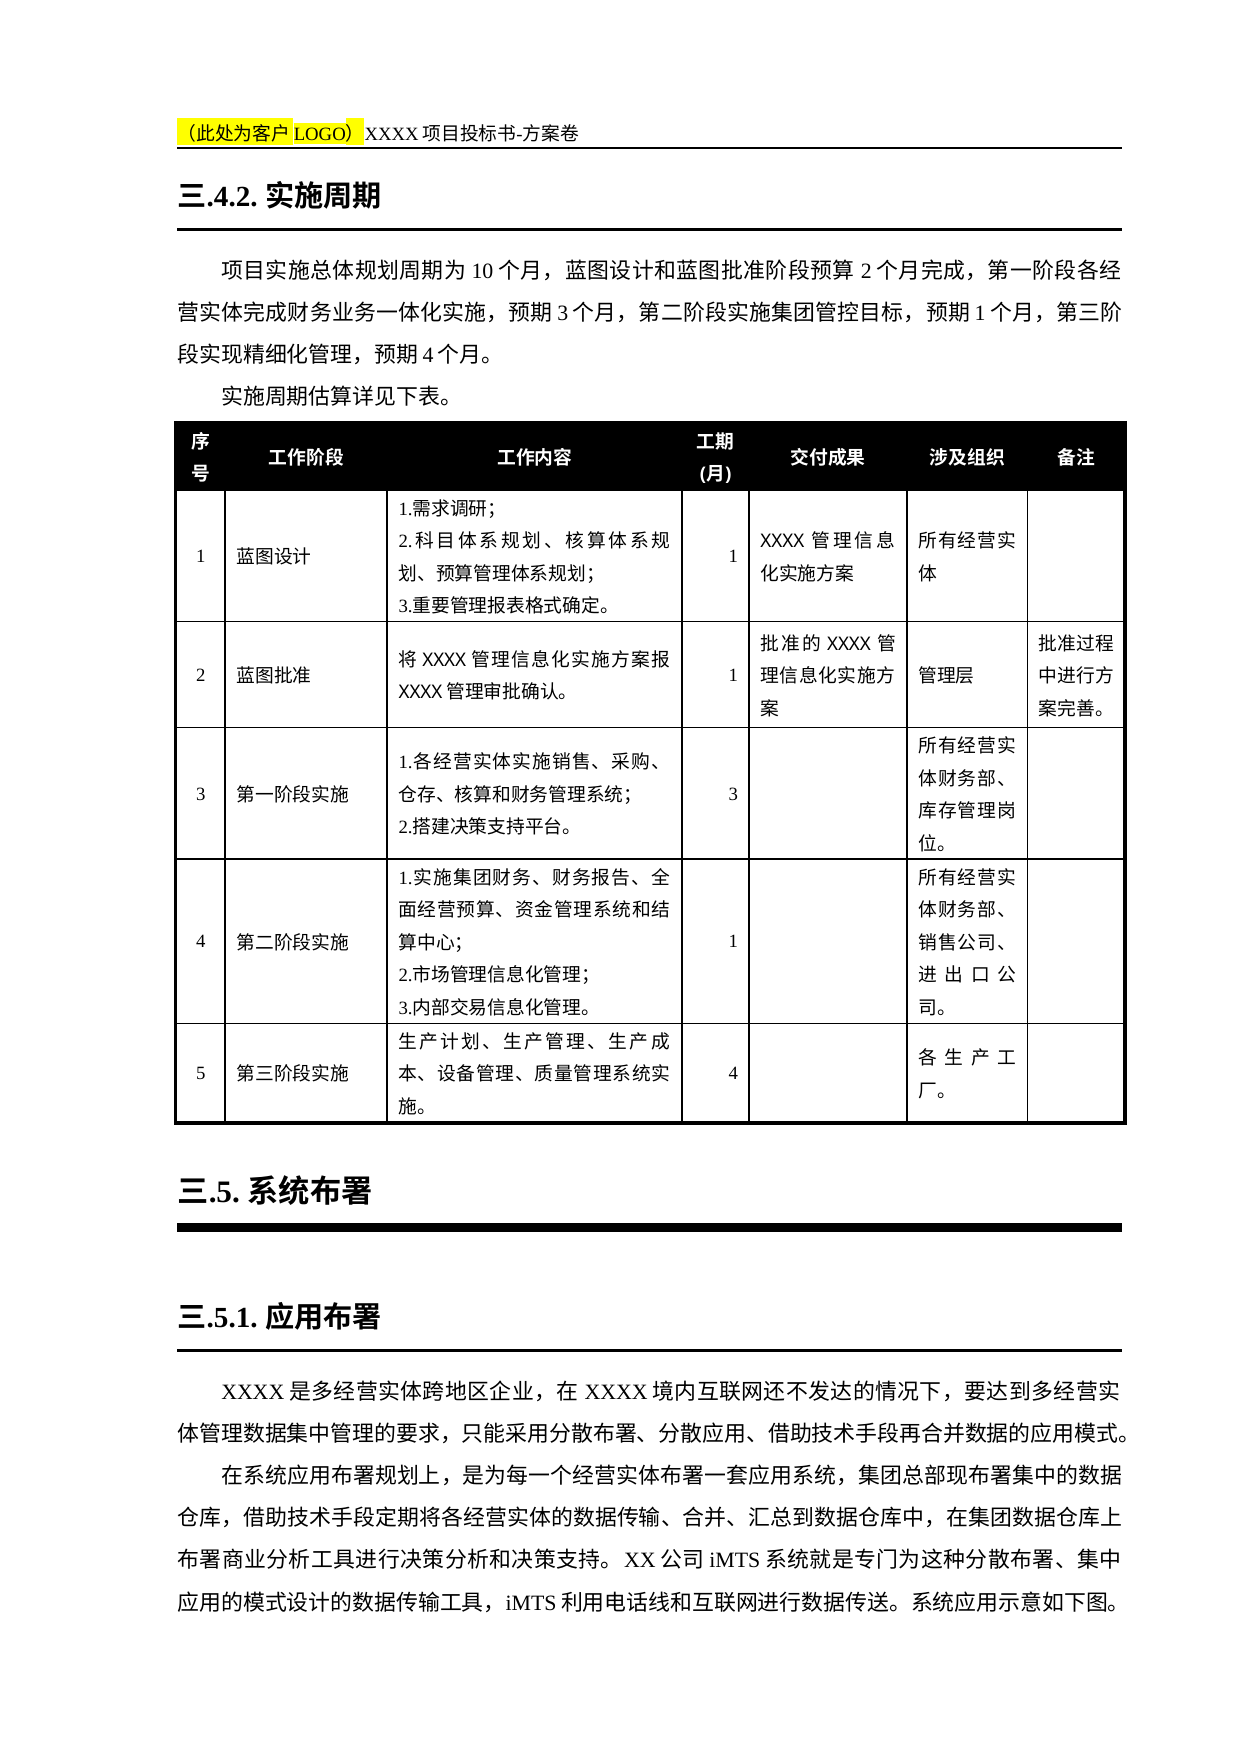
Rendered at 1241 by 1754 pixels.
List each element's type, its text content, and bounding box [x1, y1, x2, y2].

table_cell 第二阶段实施 [226, 860, 386, 1022]
table_cell [1028, 1024, 1123, 1121]
table_header 序号 [177, 424, 224, 489]
table_cell 生产计划、生产管理、生产成本、设备管理、质量管理系统实施。 [388, 1024, 681, 1121]
table_cell 3 [177, 728, 224, 858]
table_header 工作阶段 [226, 424, 386, 489]
table_cell 批准过程中进行方案完善。 [1028, 622, 1123, 727]
table_cell 第一阶段实施 [226, 728, 386, 858]
table_cell 所有经营实体财务部、库存管理岗位。 [908, 728, 1027, 858]
table_cell [1028, 728, 1123, 858]
text 实施周期估算详见下表。 [177, 379, 1122, 411]
table_cell XXXX管理信息化实施方案 [750, 491, 906, 621]
subtitle 实施周期 [177, 161, 1122, 228]
table_cell [1028, 860, 1123, 1022]
table_cell 5 [177, 1024, 224, 1121]
table_cell 蓝图批准 [226, 622, 386, 727]
text 项目实施总体规划周期为10个月，蓝图设计和蓝图批准阶段预算2个月完成，第一阶段各经营实体完成财务业务一体化实施，预期3个月，第二阶段实施集团管控目标，预期1个月，第三阶段实现精细化管理，预期4个月。 [177, 252, 1122, 369]
table_header 备注 [1028, 424, 1123, 489]
text 在系统应用布署规划上，是为每一个经营实体布署一套应用系统，集团总部现布署集中的数据仓库，借助技术手段定期将各经营实体的数据传输、合并、汇总到数据仓库中，在集团数据仓库上布署商业分析工具进行决策分析和决策支持。XX公司iMTS系统就是专门为这种分散布署、集中应用的模式设计的数据传输工具，iMTS利用电话线和互联网进行数据传送。系统应用示意如下图。 [177, 1457, 1122, 1617]
table_cell [1028, 491, 1123, 621]
table_cell 1.各经营实体实施销售、采购、仓存、核算和财务管理系统； 2.搭建决策支持平台。 [388, 728, 681, 858]
table_cell 2 [177, 622, 224, 727]
table_cell 所有经营实体财务部、销售公司、进出口公司。 [908, 860, 1027, 1022]
table_cell 各生产工厂。 [908, 1024, 1027, 1121]
table_cell 1 [683, 860, 748, 1022]
table_cell 将XXXX管理信息化实施方案报XXXX管理审批确认。 [388, 622, 681, 727]
table_cell [750, 728, 906, 858]
table_header 交付成果 [750, 424, 906, 489]
table_cell 1 [683, 622, 748, 727]
table_cell 1 [683, 491, 748, 621]
table_cell 1.需求调研； 2.科目体系规划、核算体系规划、预算管理体系规划； 3.重要管理报表格式确定。 [388, 491, 681, 621]
table_header 涉及组织 [908, 424, 1027, 489]
table_cell 管理层 [908, 622, 1027, 727]
table_cell 批准的XXXX管理信息化实施方案 [750, 622, 906, 727]
table_cell [750, 1024, 906, 1121]
table_cell 4 [683, 1024, 748, 1121]
table_cell 4 [177, 860, 224, 1022]
table_cell 1.实施集团财务、财务报告、全面经营预算、资金管理系统和结算中心； 2.市场管理信息化管理； 3.内部交易信息化管理。 [388, 860, 681, 1022]
table_cell 蓝图设计 [226, 491, 386, 621]
subtitle 应用布署 [177, 1282, 1122, 1349]
table_cell 第三阶段实施 [226, 1024, 386, 1121]
table_cell 1 [177, 491, 224, 621]
table_cell 3 [683, 728, 748, 858]
text XXXX是多经营实体跨地区企业，在XXXX境内互联网还不发达的情况下，要达到多经营实体管理数据集中管理的要求，只能采用分散布署、分散应用、借助技术手段再合并数据的应用模式。 [177, 1373, 1122, 1448]
table_header 工期(月) [683, 424, 748, 489]
table_header 工作内容 [388, 424, 681, 489]
subtitle 系统布署 [177, 1156, 1122, 1223]
table_cell 所有经营实体 [908, 491, 1027, 621]
table_cell [750, 860, 906, 1022]
